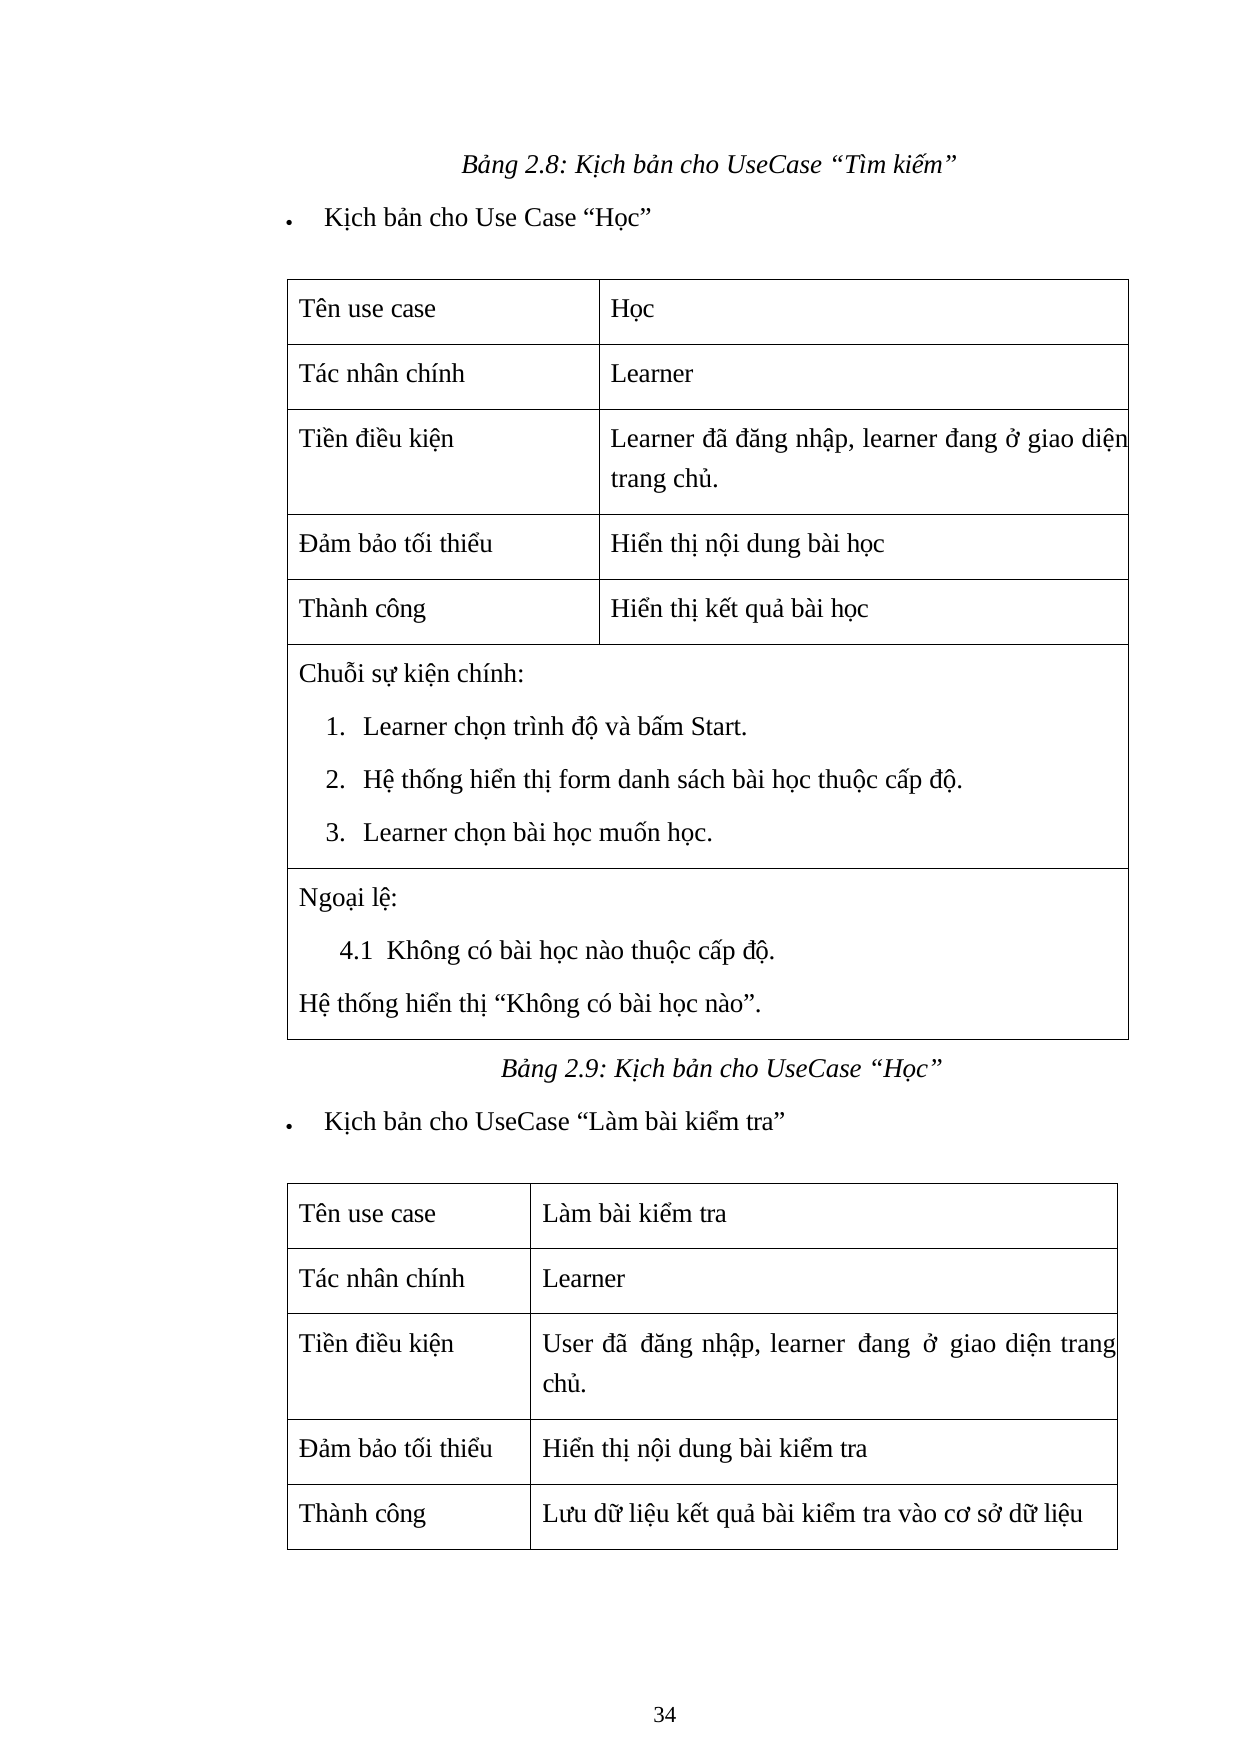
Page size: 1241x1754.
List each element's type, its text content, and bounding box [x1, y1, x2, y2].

table_cell User đã đăng nhập, learner đang ở giao diện trang chủ. [531, 1314, 1117, 1418]
table_cell Tác nhân chính [288, 345, 599, 409]
table_cell Đảm bảo tối thiểu [288, 515, 599, 579]
table_cell Ngoại lệ: Không có bài học nào thuộc cấp độ. Hệ thống hiển thị “Không có bài học nào”. [288, 869, 1128, 1039]
list Bảng 2.9: Kịch bản cho UseCase “Học” [324, 1052, 1122, 1083]
table_cell Hiển thị nội dung bài kiểm tra [531, 1420, 1117, 1483]
table_cell Đảm bảo tối thiểu [288, 1420, 530, 1483]
table_cell Tiền điều kiện [288, 410, 599, 514]
table_header Làm bài kiểm tra [531, 1184, 1117, 1248]
table_cell Learner đã đăng nhập, learner đang ở giao diện trang chủ. [600, 410, 1128, 514]
table_header Tên use case [288, 280, 599, 344]
table_cell Hiển thị nội dung bài học [600, 515, 1128, 579]
table_cell Tiền điều kiện [288, 1314, 530, 1418]
table_cell Learner [531, 1249, 1117, 1313]
table_cell Lưu dữ liệu kết quả bài kiểm tra vào cơ sở dữ liệu [531, 1485, 1117, 1548]
table_cell Hiển thị kết quả bài học [600, 580, 1128, 644]
table_cell Thành công [288, 1485, 530, 1548]
list Kịch bản cho UseCase “Làm bài kiểm tra” [286, 1105, 1122, 1136]
table_cell Learner [600, 345, 1128, 409]
table_cell Chuỗi sự kiện chính: Learner chọn trình độ và bấm Start. Hệ thống hiển thị form danh sách bài học thuộc cấp độ. Learner chọn bài học muốn học. [288, 645, 1128, 868]
table_header Tên use case [288, 1184, 530, 1248]
text Bảng 2.8: Kịch bản cho UseCase “Tìm kiếm” [461, 148, 1122, 179]
list Kịch bản cho Use Case “Học” [286, 201, 1122, 232]
table_cell Thành công [288, 580, 599, 644]
table_cell Tác nhân chính [288, 1249, 530, 1313]
table_header Học [600, 280, 1128, 344]
